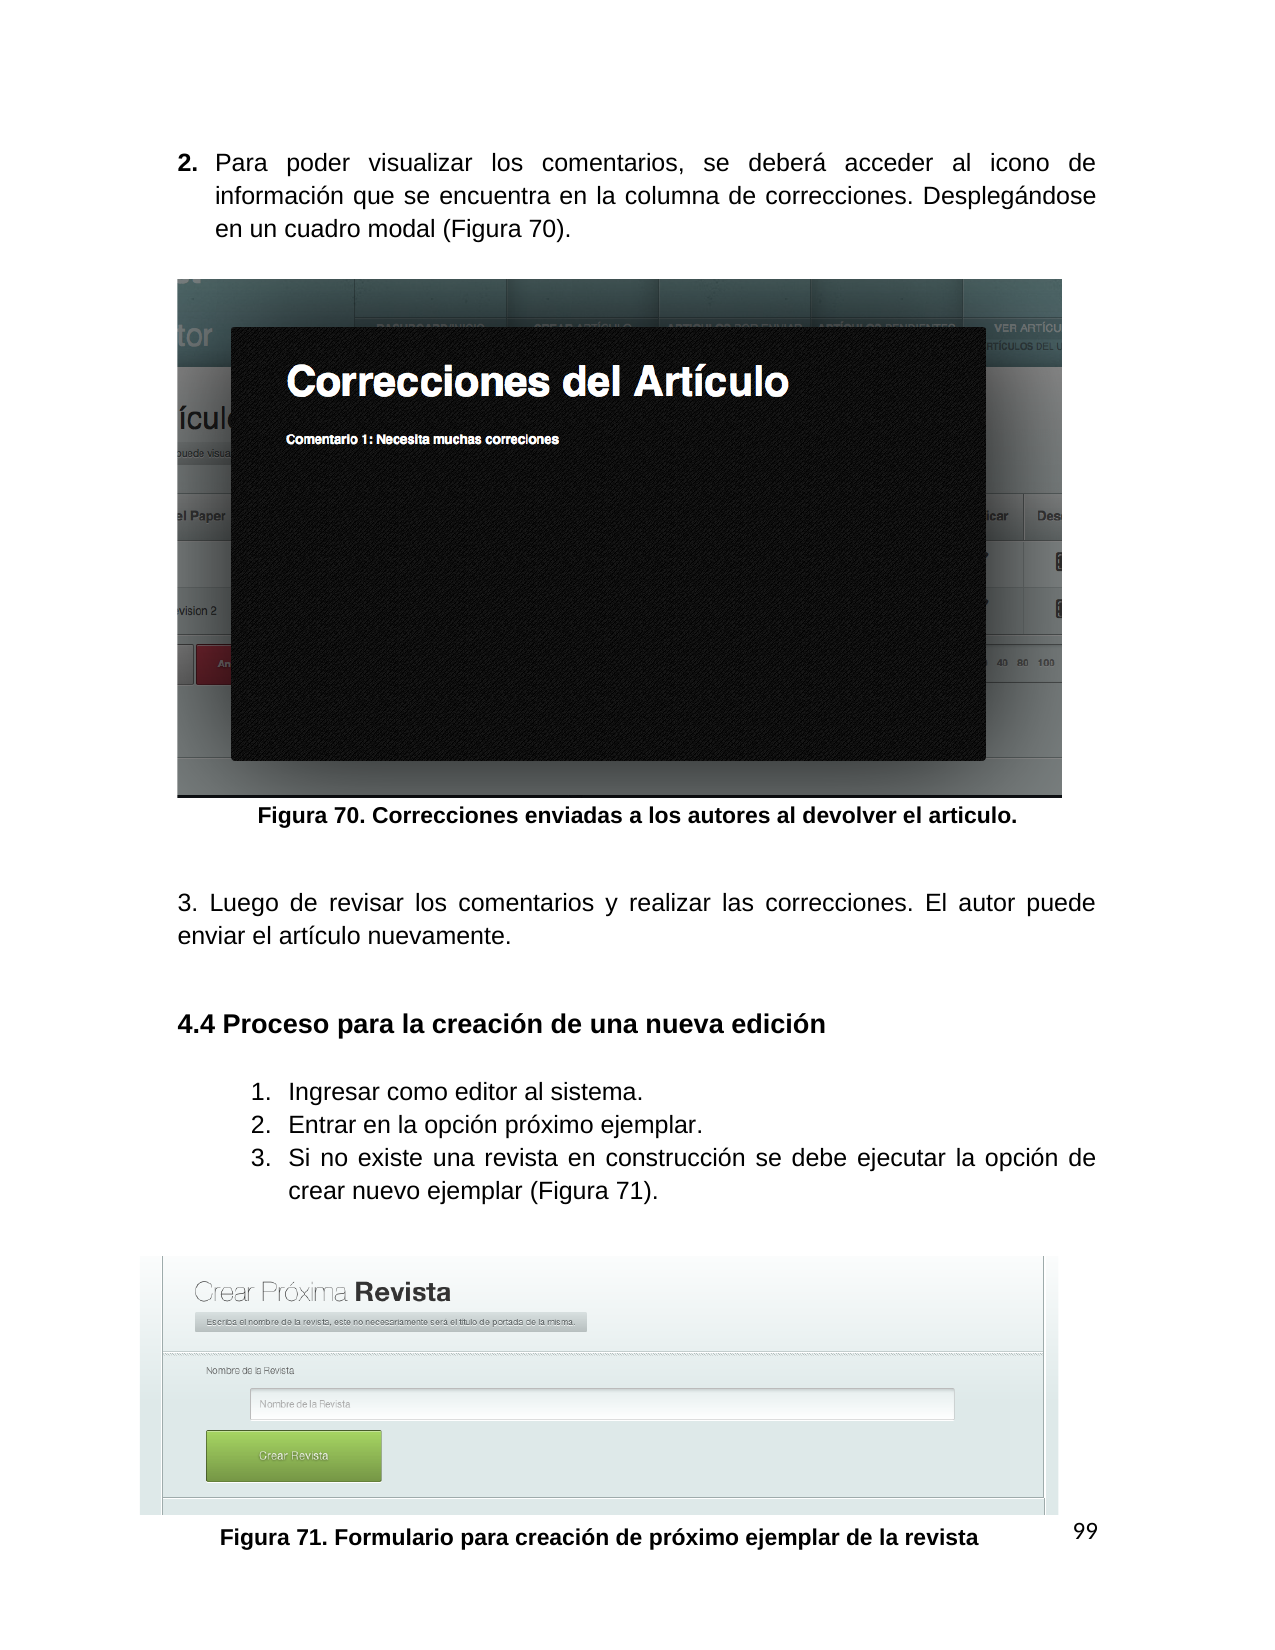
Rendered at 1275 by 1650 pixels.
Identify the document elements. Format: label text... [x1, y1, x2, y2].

text Figura 70. Correcciones enviadas a los autores al devolver el articulo. [177, 802, 1098, 829]
picture [177, 279, 1062, 798]
list Entrar en la opción próximo ejemplar. [251, 1110, 1098, 1139]
list Para poder visualizar los comentarios, se deberá acceder al icono de información que se encuentra en la columna de correcciones. Desplegándose en un cuadro modal (Figura 70). [177, 148, 1098, 242]
picture [139, 1256, 1059, 1515]
list Si no existe una revista en construcción se debe ejecutar la opción de crear nuevo ejemplar (Figura 71). [251, 1143, 1098, 1205]
text 3. Luego de revisar los comentarios y realizar las correcciones. El autor puede enviar el artículo nuevamente. [177, 888, 1098, 950]
subtitle 4.4 Proceso para la creación de una nueva edición [177, 1008, 1098, 1039]
list Ingresar como editor al sistema. [251, 1077, 1098, 1106]
